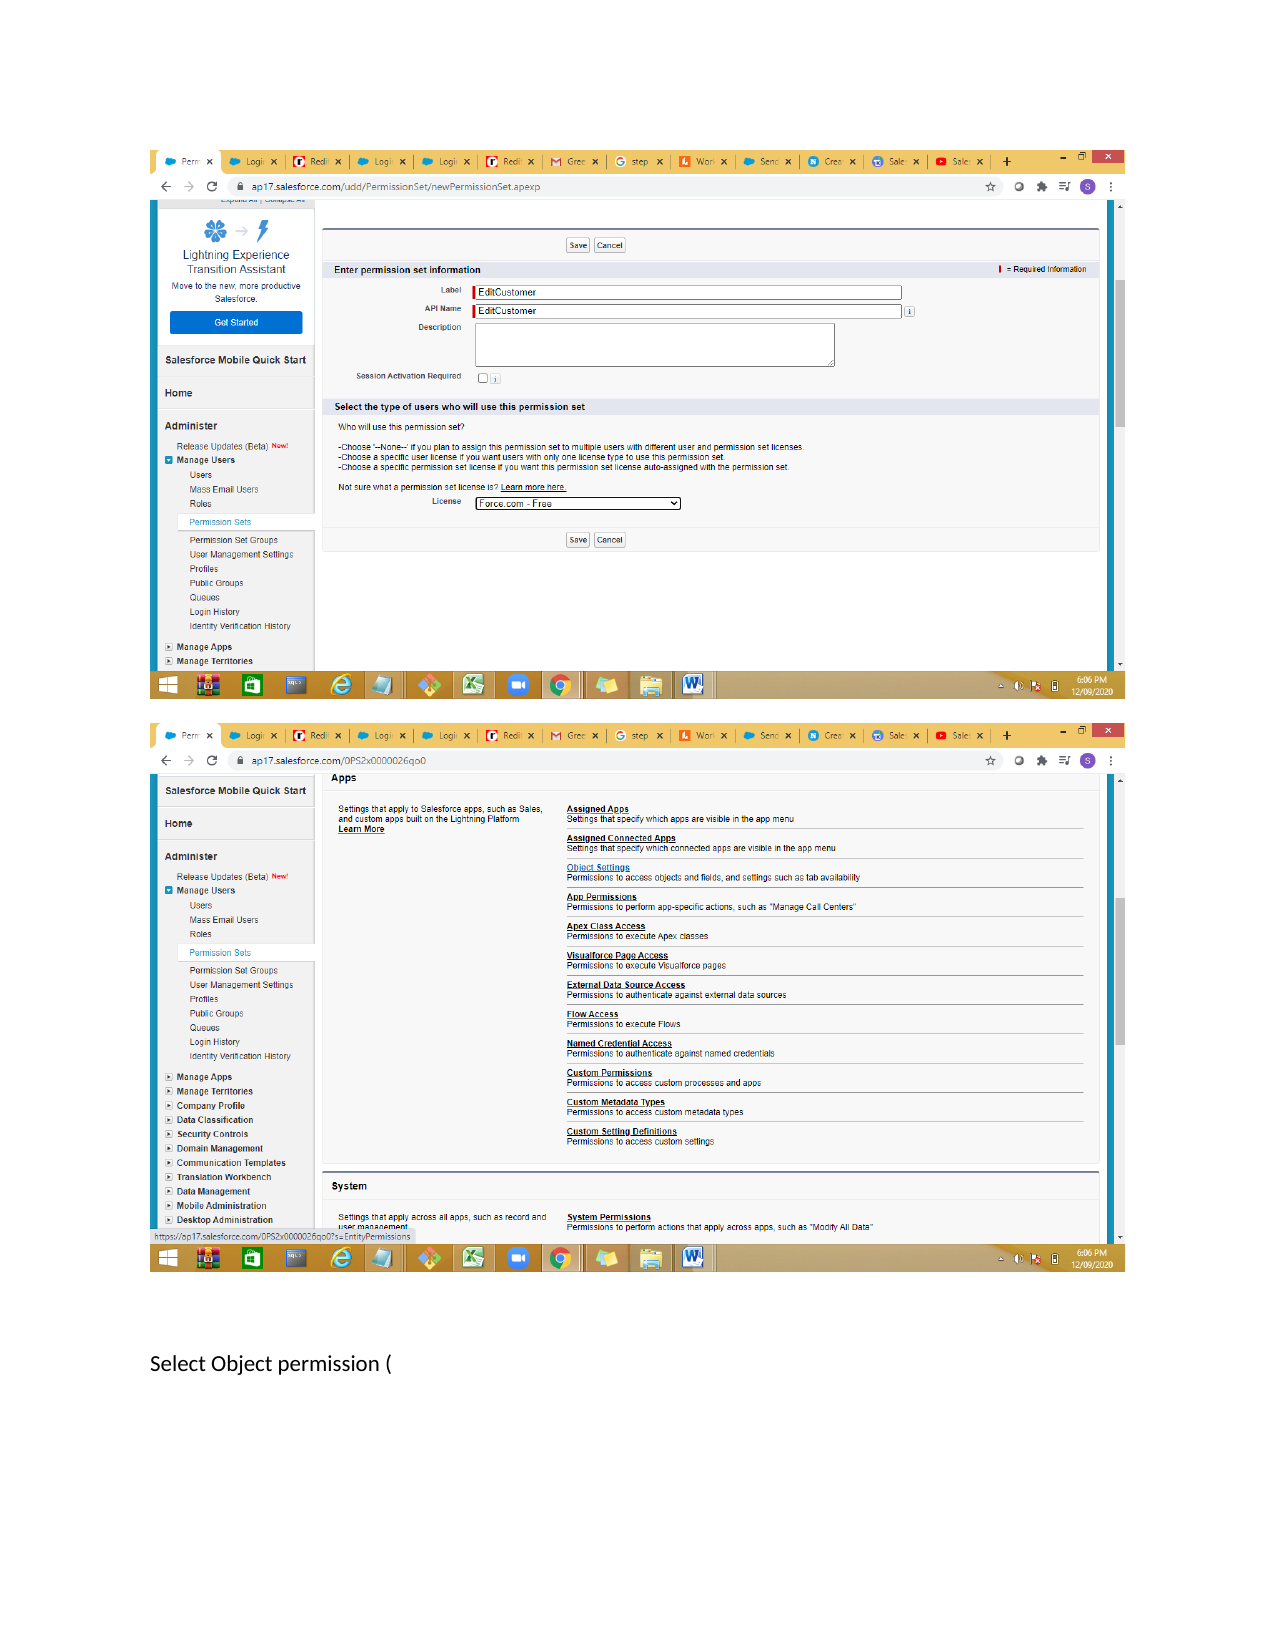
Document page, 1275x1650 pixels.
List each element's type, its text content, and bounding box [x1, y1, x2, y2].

picture [150, 723, 1125, 1272]
picture [150, 150, 1125, 699]
text Select Object permission ( [150, 1349, 1125, 1377]
